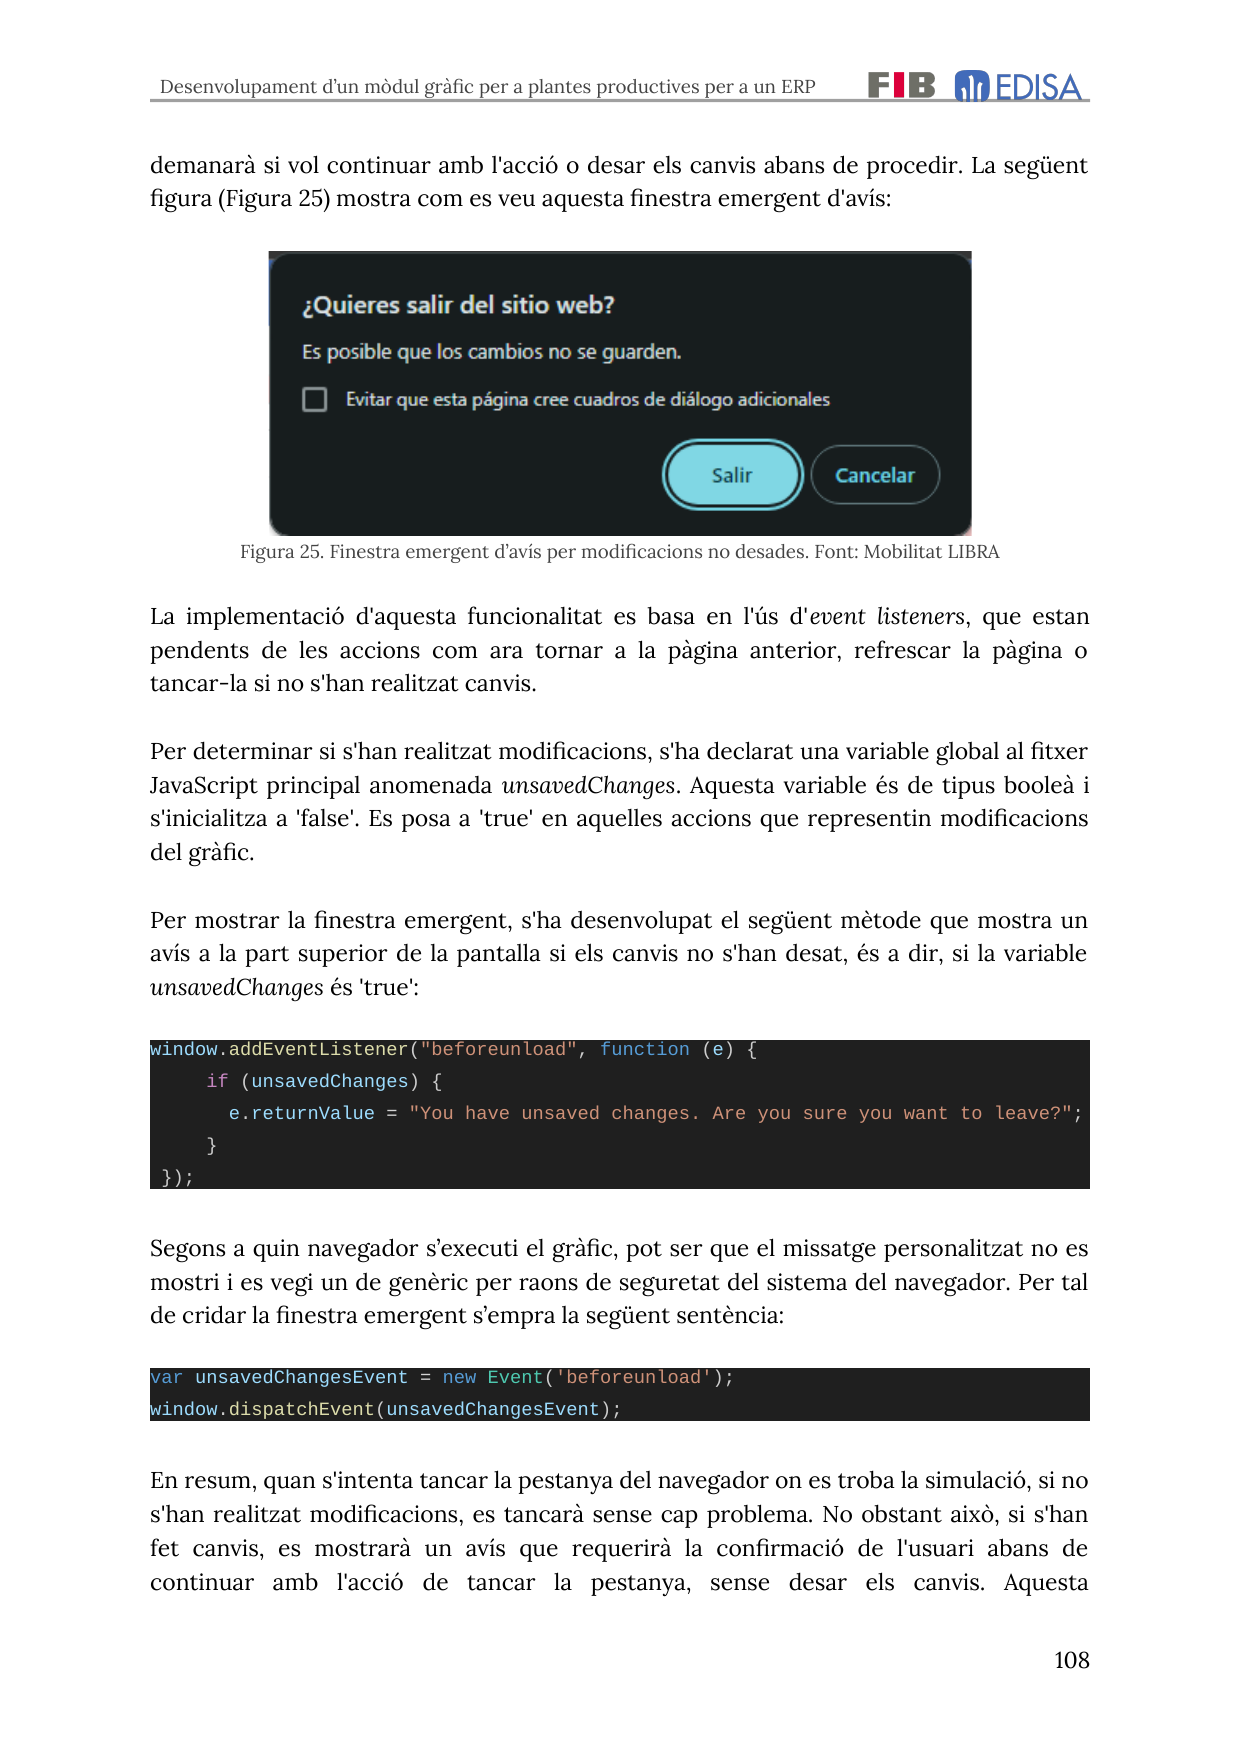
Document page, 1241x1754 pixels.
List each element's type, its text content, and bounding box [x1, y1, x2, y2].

text La implementació d'aquesta funcionalitat es basa en l'ús d'event listeners, que estan pendents de les accions com ara tornar a la pàgina anterior, refrescar la pàgina o tancar-la si no s'han realitzat canvis. [150, 601, 1090, 698]
text Per determinar si s'han realitzat modificacions, s'ha declarat una variable global al fitxer JavaScript principal anomenada unsavedChanges. Aquesta variable és de tipus booleà i s'inicialitza a 'false'. Es posa a 'true' en aquelles accions que representin modificacions del gràfic. [150, 736, 1090, 867]
text } [150, 1136, 1090, 1157]
text e.returnValue = "You have unsaved changes. Are you sure you want to leave?"; [150, 1104, 1090, 1125]
text }); [150, 1167, 1090, 1189]
text window.dispatchEvent(unsavedChangesEvent); [150, 1400, 1090, 1421]
text Segons a quin navegador s’executi el gràfic, pot ser que el missatge personalitzat no es mostri i es vegi un de genèric per raons de seguretat del sistema del navegador. Per tal de cridar la finestra emergent s’empra la següent sentència: [150, 1233, 1090, 1330]
picture [857, 70, 938, 102]
text var unsavedChangesEvent = new Event('beforeunload'); [150, 1368, 1090, 1389]
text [150, 150, 1090, 213]
text if (unsavedChanges) { [150, 1072, 1090, 1093]
text Per mostrar la finestra emergent, s'ha desenvolupat el següent mètode que mostra un avís a la part superior de la pantalla si els canvis no s'han desat, és a dir, si la variable unsavedChanges és 'true': [150, 905, 1090, 1002]
picture [954, 70, 1082, 102]
text window.addEventListener("beforeunload", function (e) { [150, 1040, 1090, 1061]
picture [268, 251, 972, 536]
text Figura 25. Finestra emergent d’avís per modificacions no desades. Font: Mobilitat LIBRA [150, 540, 1090, 564]
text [150, 1466, 1090, 1596]
